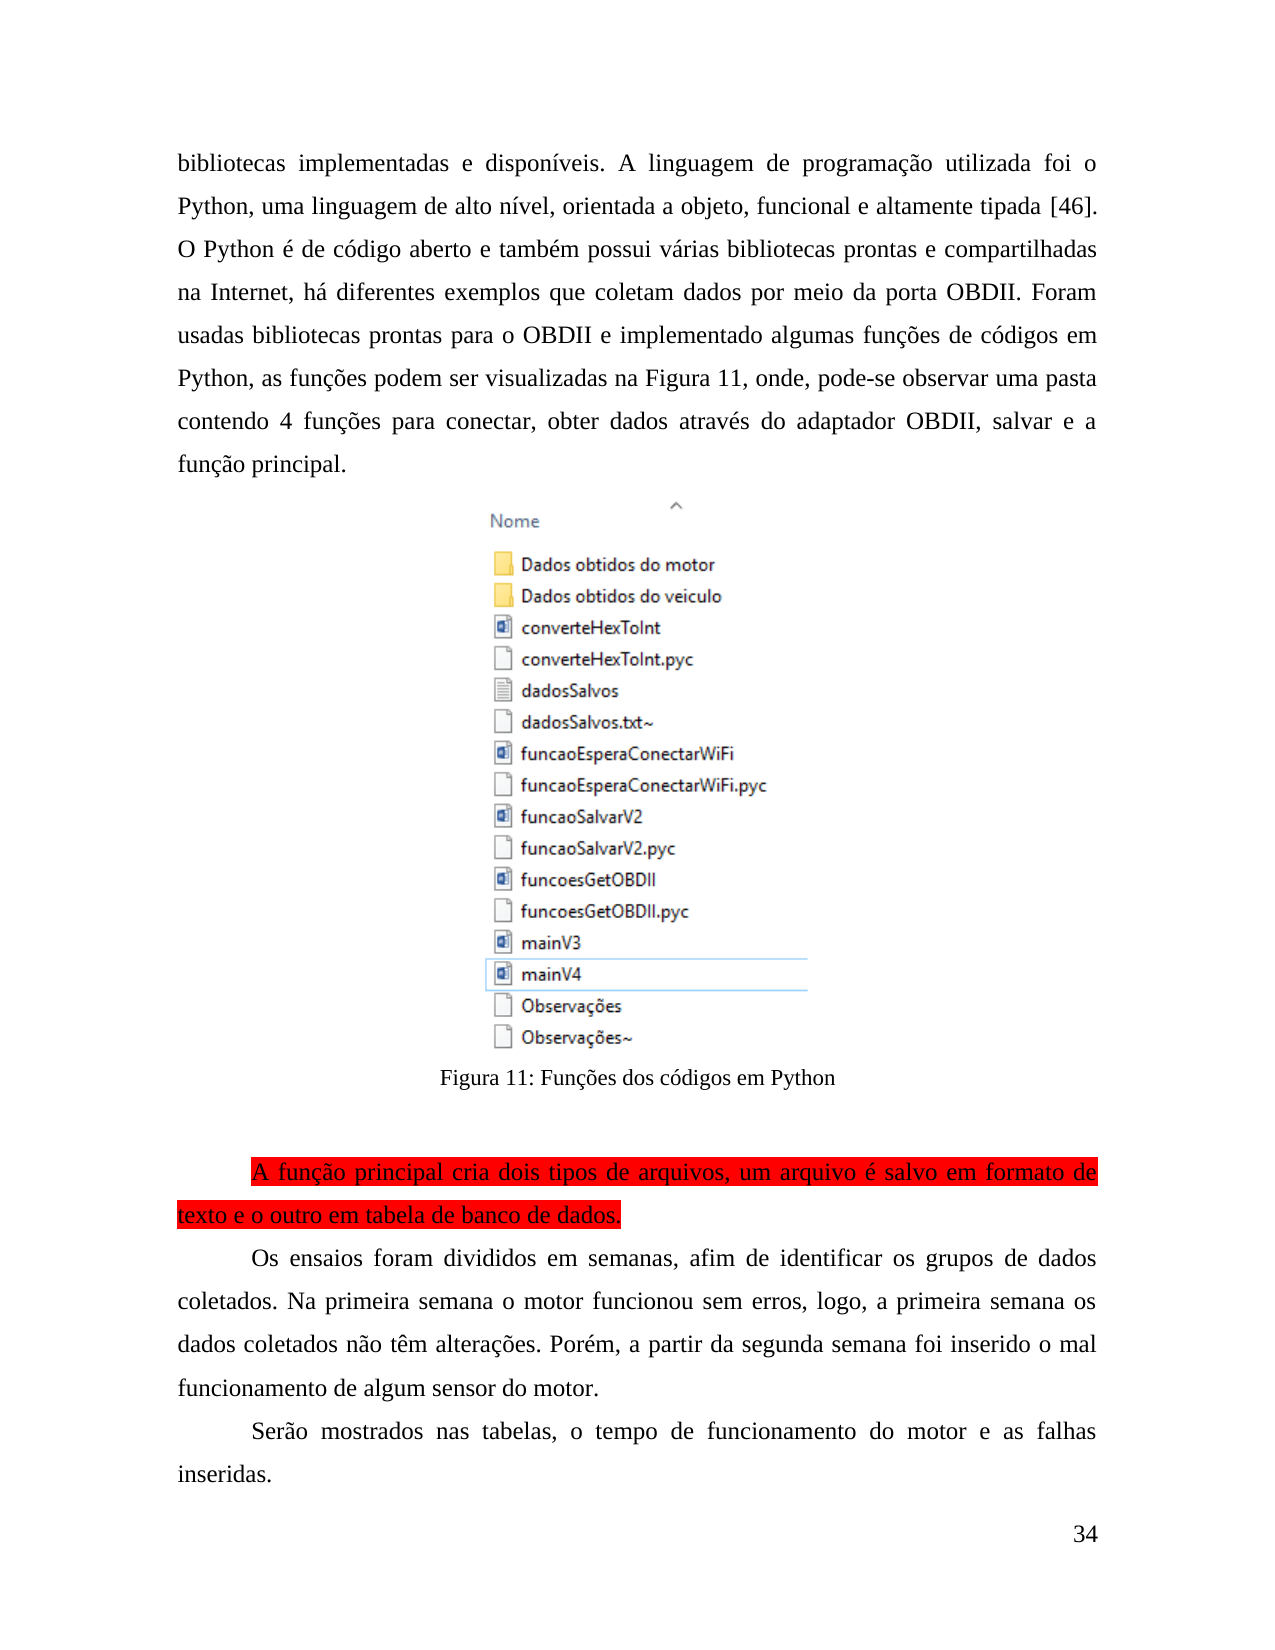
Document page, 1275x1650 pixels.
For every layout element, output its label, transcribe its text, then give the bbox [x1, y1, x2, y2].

text Serão mostrados nas tabelas, o tempo de funcionamento do motor e as falhas inseridas. [177, 1416, 1098, 1488]
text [177, 148, 1098, 478]
text Figura 11: Funções dos códigos em Python [177, 1064, 1098, 1090]
text Os ensaios foram divididos em semanas, afim de identificar os grupos de dados coletados. Na primeira semana o motor funcionou sem erros, logo, a primeira semana os dados coletados não têm alterações. Porém, a partir da segunda semana foi inserido o mal funcionamento de algum sensor do motor. [177, 1243, 1098, 1401]
text A função principal cria dois tipos de arquivos, um arquivo é salvo em formato de texto e o outro em tabela de banco de dados. [177, 1157, 1098, 1229]
picture [467, 492, 808, 1064]
